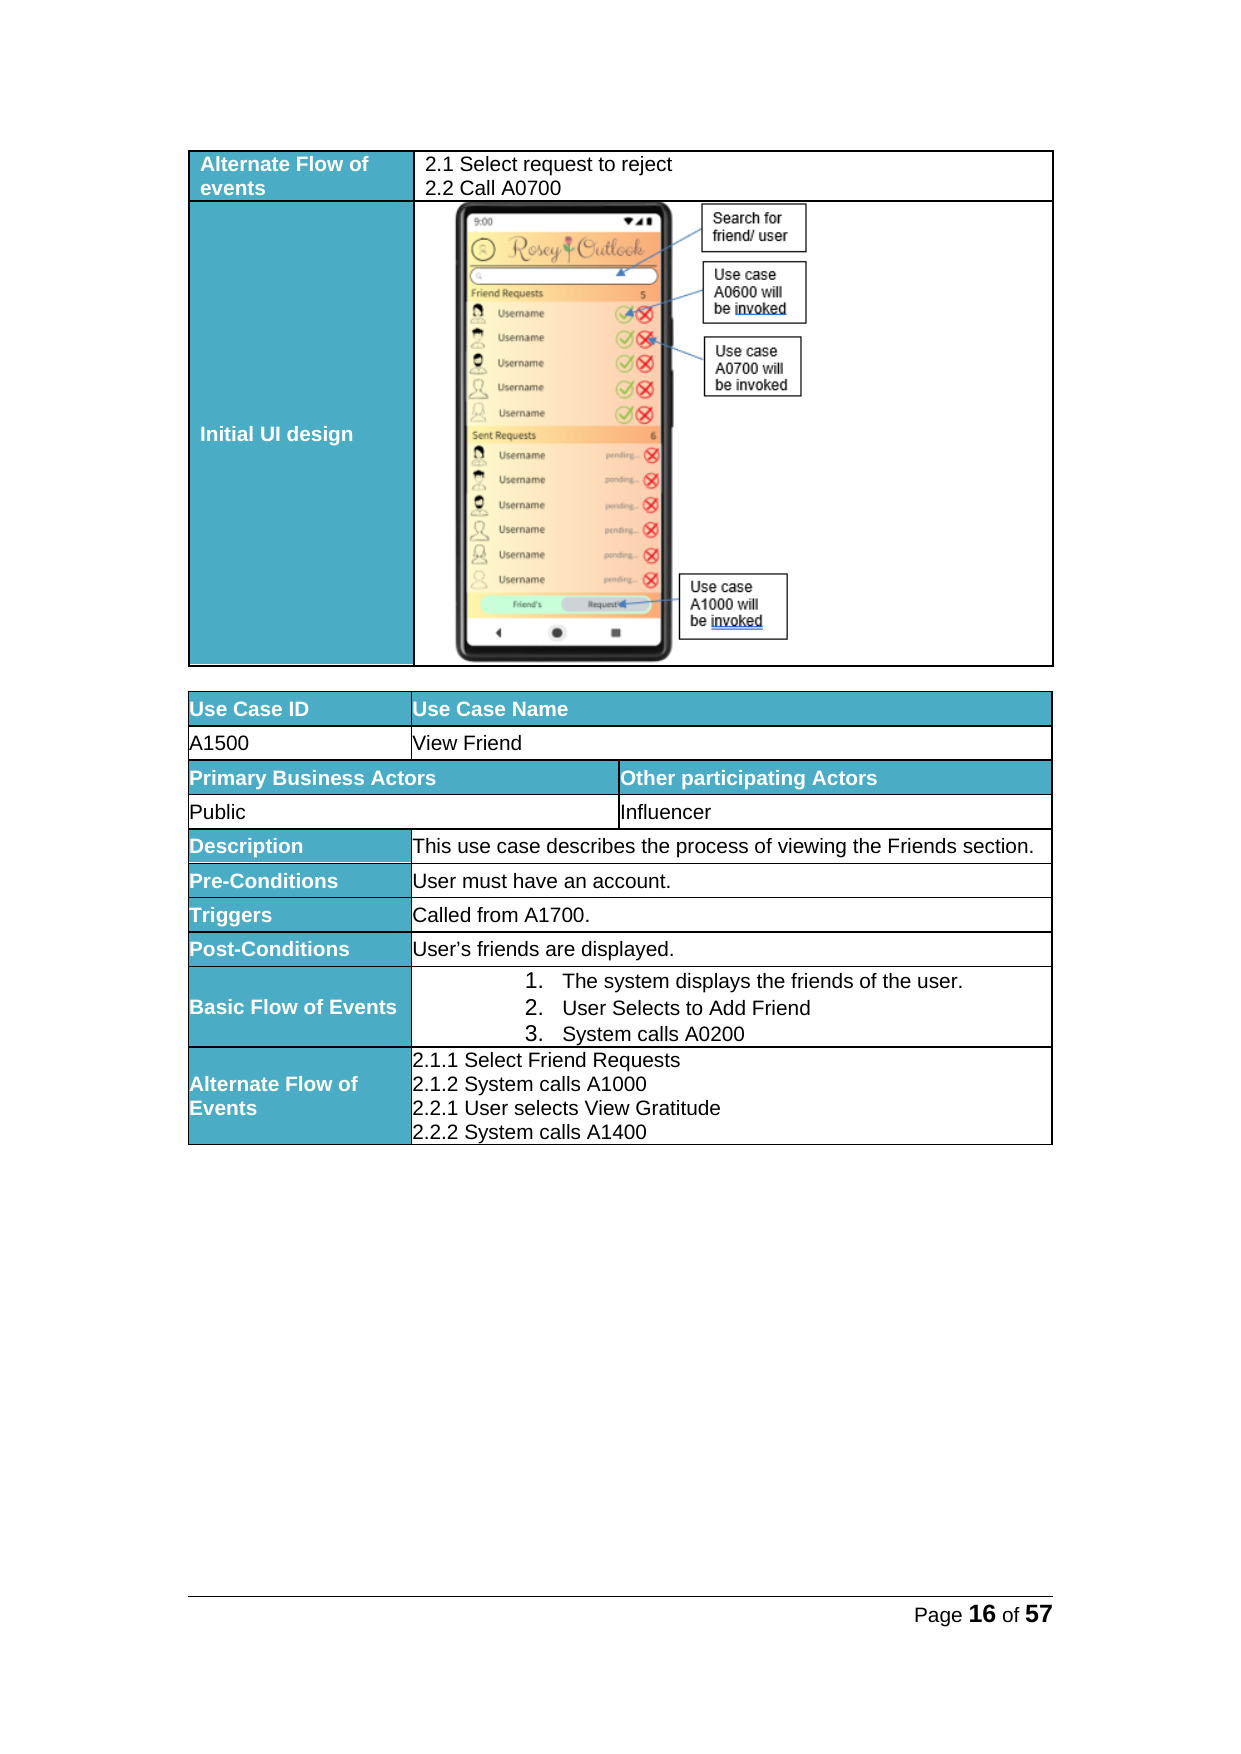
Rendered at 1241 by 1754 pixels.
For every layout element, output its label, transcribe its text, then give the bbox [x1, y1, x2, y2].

table_cell Other participating Actors [620, 761, 1051, 794]
table_cell This use case describes the process of viewing the Friends section. [412, 830, 1051, 862]
table_cell Initial UI design [190, 202, 413, 664]
table_cell [808, 202, 1052, 664]
table_cell Basic Flow of Events [189, 967, 411, 1046]
table_cell Primary Business Actors [189, 761, 618, 794]
table_cell User must have an account. [412, 864, 1051, 897]
table_cell Called from A1700. [412, 898, 1051, 931]
table_cell Post-Conditions [189, 933, 411, 966]
table_cell 2.1 Select request to reject 2.2 Call A0700 [415, 152, 1052, 200]
table_cell Alternate Flow of events [190, 152, 413, 200]
table_cell View Friend [412, 727, 1051, 759]
table_cell [415, 202, 436, 664]
picture [436, 202, 808, 665]
table_cell Description [189, 830, 411, 862]
table_cell The system displays the friends of the user. User Selects to Add Friend System calls A0200 [412, 967, 1051, 1046]
table_cell Influencer [620, 795, 1051, 828]
table_cell User’s friends are displayed. [412, 933, 1051, 966]
table_cell A1500 [189, 727, 411, 759]
table_cell Triggers [189, 898, 411, 931]
table_cell Pre-Conditions [189, 864, 411, 897]
table_cell Public [189, 795, 618, 828]
table_cell 2.1.1 Select Friend Requests 2.1.2 System calls A1000 2.2.1 User selects View Gratitude 2.2.2 System calls A1400 [412, 1048, 1051, 1144]
table_cell Alternate Flow of Events [189, 1048, 411, 1144]
table_header Use Case Name [412, 692, 1051, 725]
table_header Use Case ID [189, 692, 411, 725]
